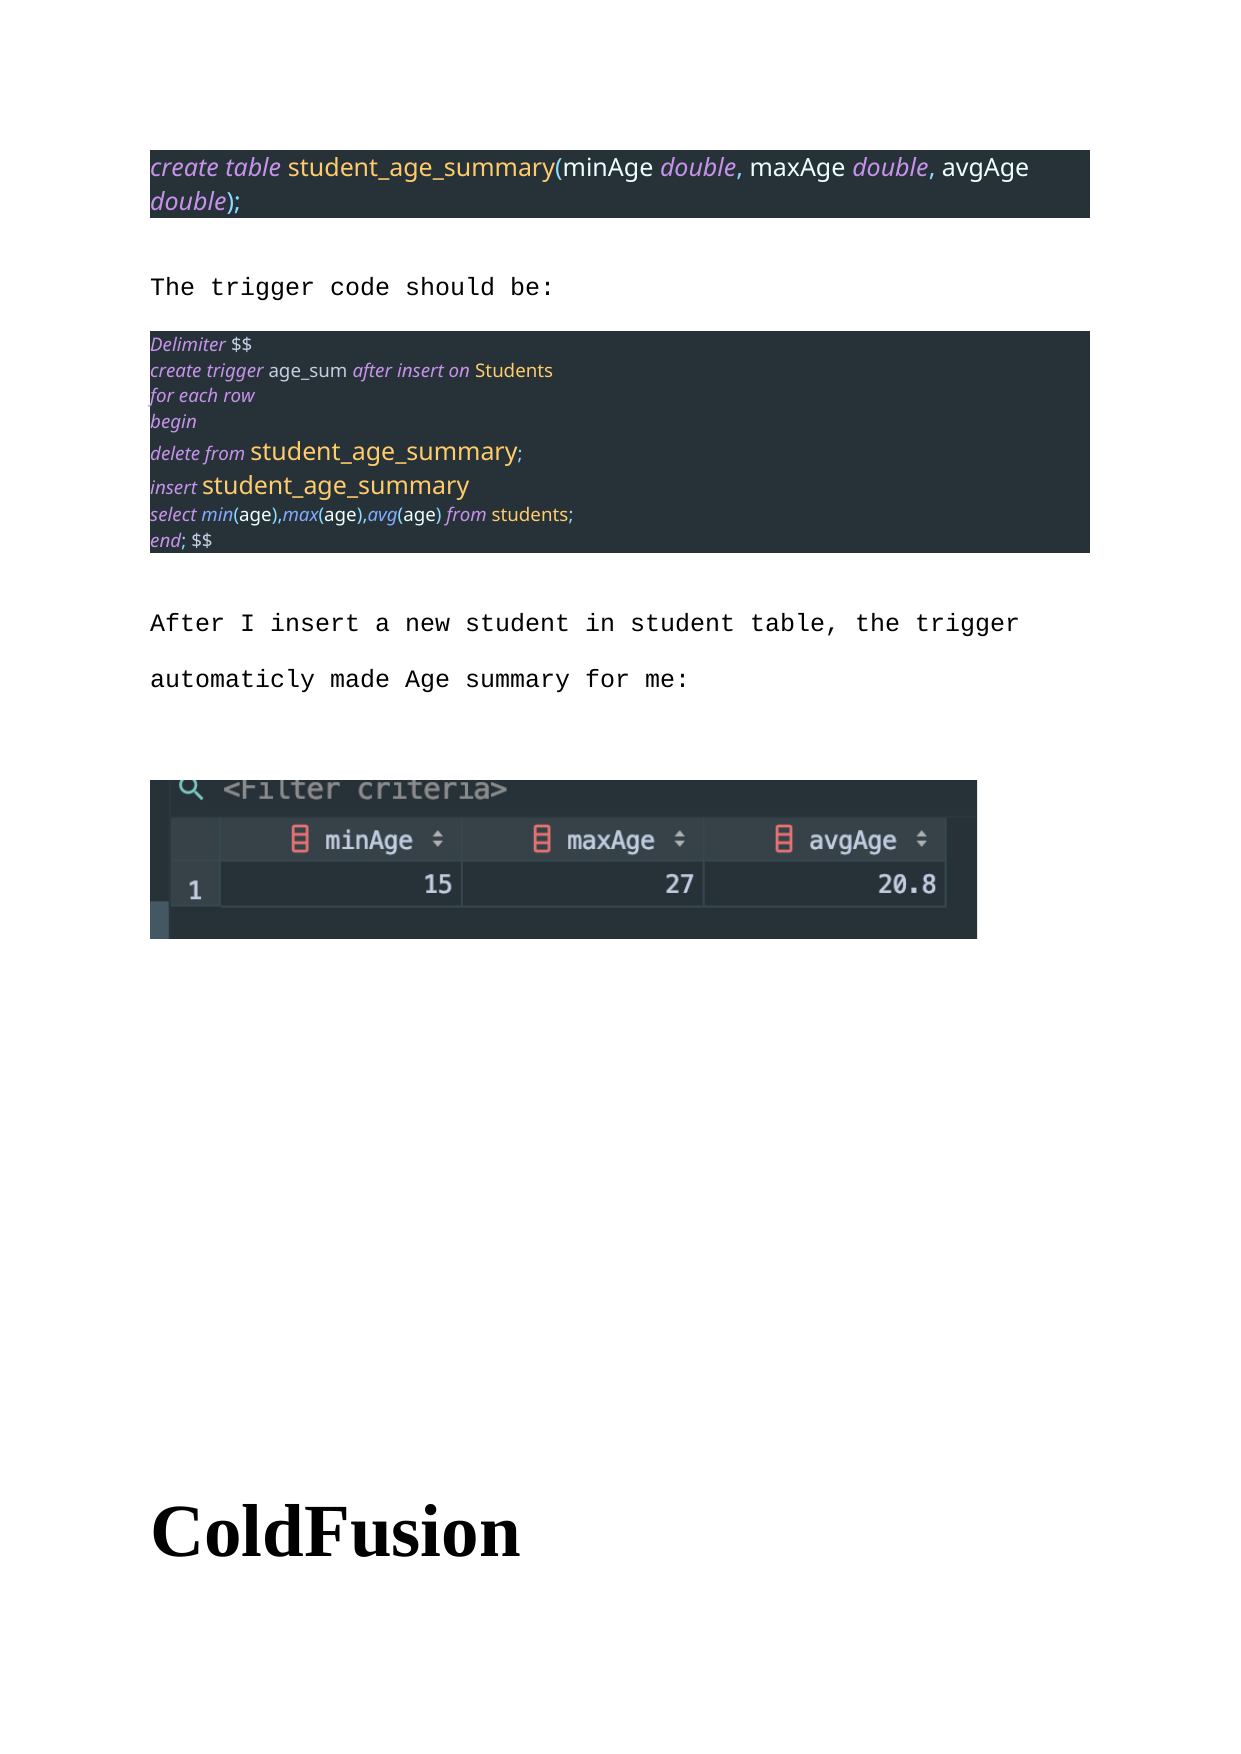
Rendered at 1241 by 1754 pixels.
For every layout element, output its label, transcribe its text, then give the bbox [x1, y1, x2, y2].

text The trigger code should be: [150, 275, 1090, 303]
text Delimiter $$ create trigger age_sum after insert on Students for each row begin delete from student_age_summary; insert student_age_summary select min(age),max(age),avg(age) from students; end; $$ [150, 331, 1090, 553]
text create table student_age_summary(minAge double, maxAge double, avgAge double); [150, 150, 1090, 218]
text ColdFusion [150, 1487, 1090, 1573]
picture [150, 780, 978, 939]
text After I insert a new student in student table, the trigger automaticly made Age summary for me: [150, 610, 1090, 695]
